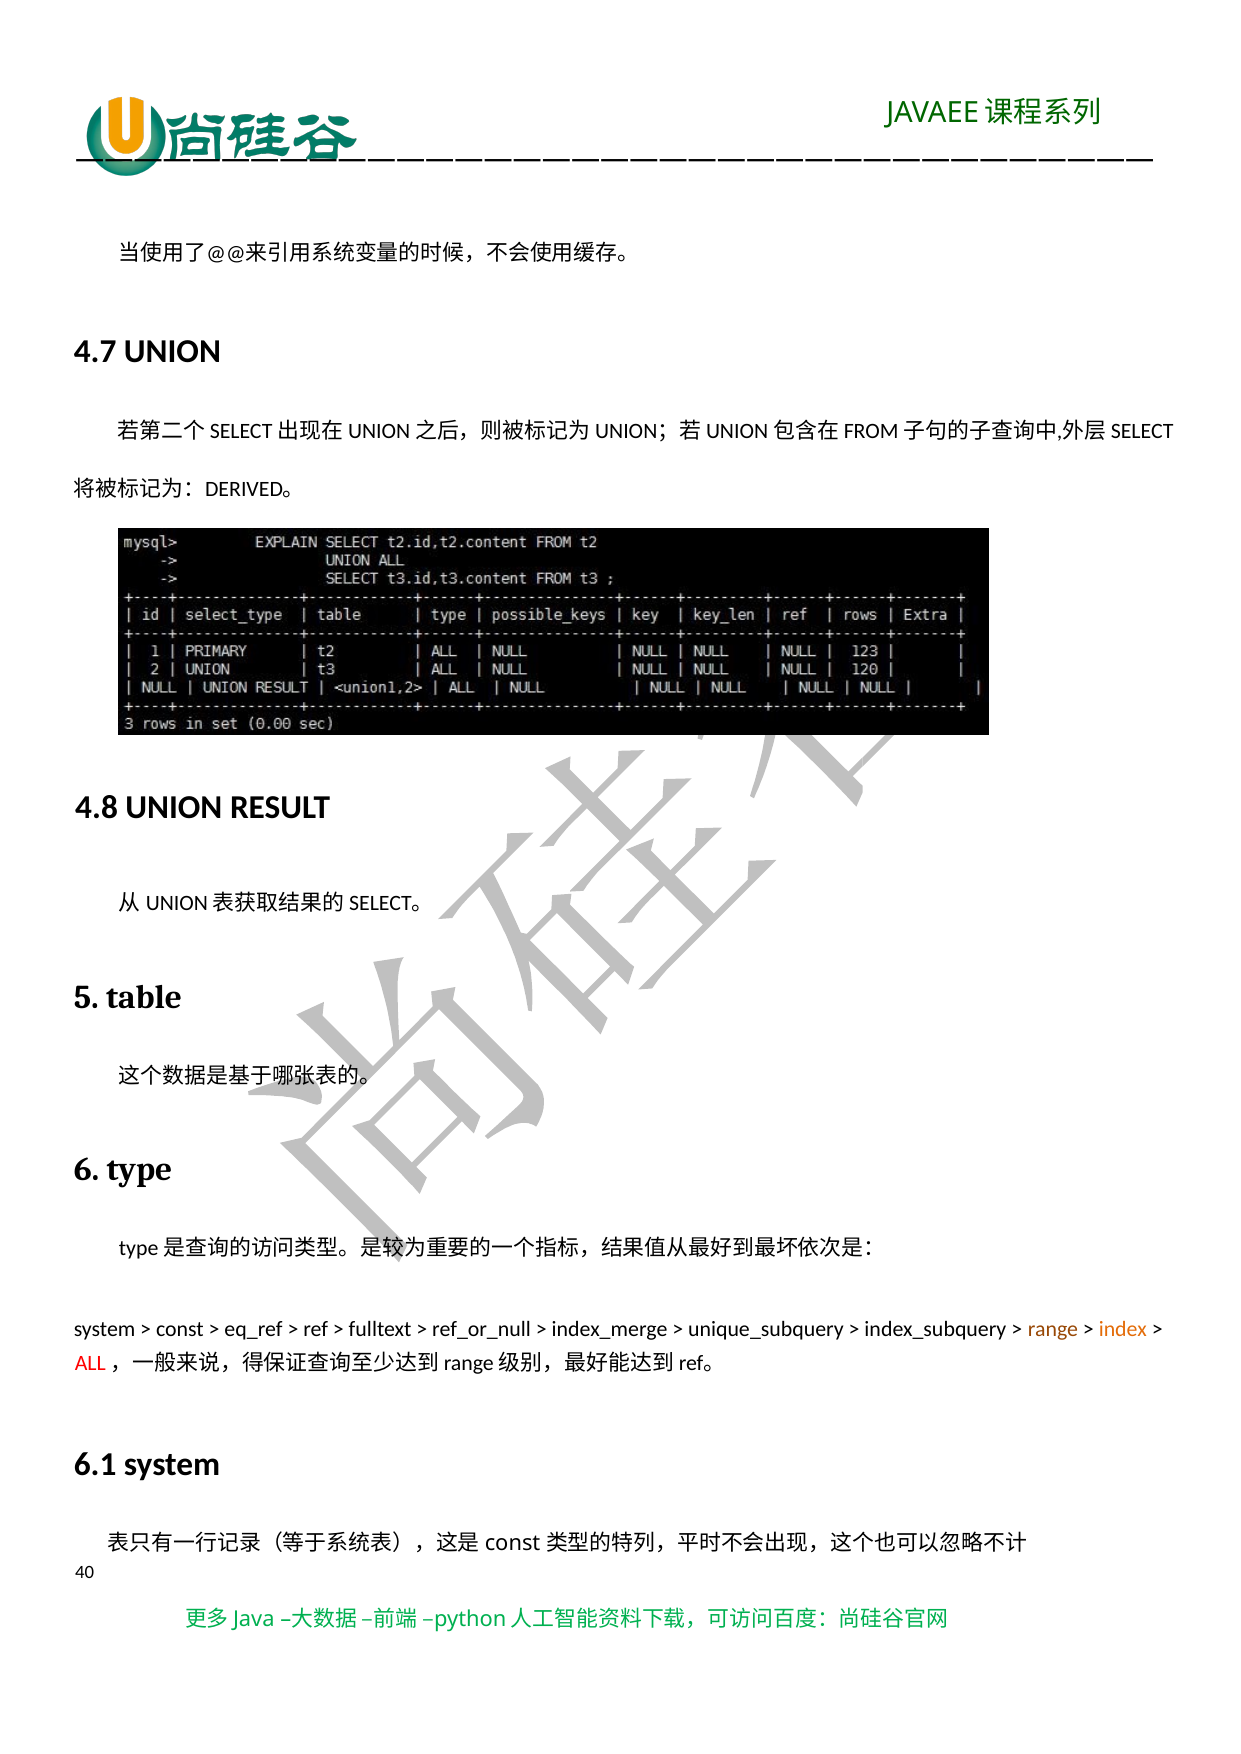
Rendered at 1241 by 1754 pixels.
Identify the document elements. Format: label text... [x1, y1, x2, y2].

text 若第二个 SELECT 出现在 UNION 之后，则被标记为 UNION；若 UNION 包含在 FROM 子句的子查询中,外层 SELECT 将被标记为：DERIVED。 [73, 413, 1177, 502]
text 这个数据是基于哪张表的。 [119, 1058, 1177, 1090]
text system > const > eq_ref > ref > fulltext > ref_or_null > index_merge > unique_subquery > index_subquery > range > index > ALL ，一般来说，得保证查询至少达到 range 级别，最好能达到 ref。 [73, 1315, 1177, 1376]
subtitle 4.7 UNION [73, 331, 1177, 371]
text 从 UNION 表获取结果的 SELECT。 [119, 885, 1177, 917]
text type 是查询的访问类型。是较为重要的一个指标，结果值从最好到最坏依次是： [119, 1230, 1177, 1261]
text 6.1 system [73, 1442, 1177, 1483]
text 当使用了@@来引用系统变量的时候，不会使用缓存。 [119, 234, 1177, 266]
picture [75, 88, 363, 184]
text 表只有一行记录（等于系统表），这是 const 类型的特列，平时不会出现，这个也可以忽略不计 [108, 1525, 1177, 1557]
picture [118, 528, 989, 735]
text 5. table [73, 978, 1177, 1017]
subtitle 6. type [73, 1150, 1177, 1188]
